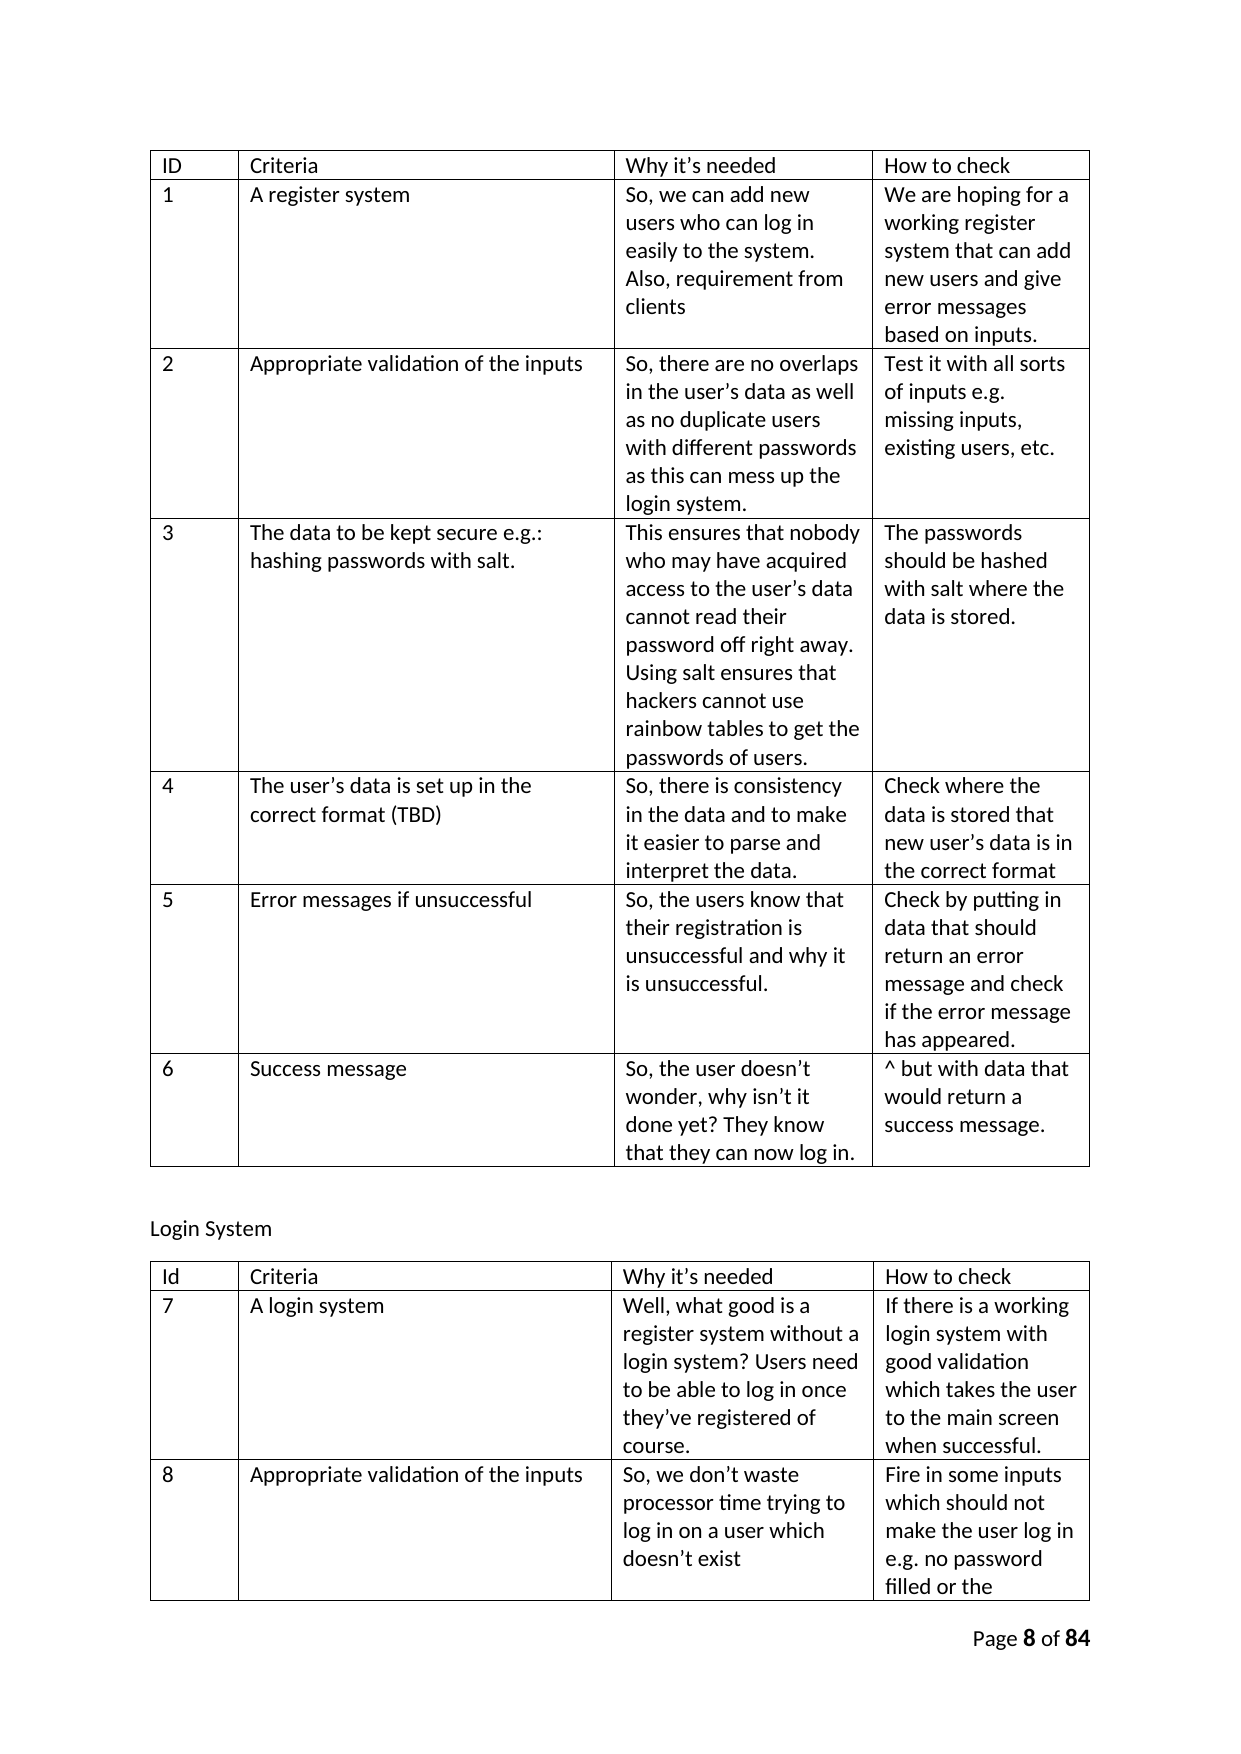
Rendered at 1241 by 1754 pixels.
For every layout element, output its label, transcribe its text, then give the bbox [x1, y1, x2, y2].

table_cell Well, what good is a register system without a login system? Users need to be able to log in once they’ve registered of course. [612, 1291, 873, 1459]
table_header How to check [873, 151, 1089, 179]
table_cell So, there is consistency in the data and to make it easier to parse and interpret the data. [615, 772, 872, 884]
table_header Criteria [239, 151, 614, 179]
table_cell 7 [151, 1291, 238, 1459]
table_cell Success message [239, 1054, 614, 1166]
table_cell Check where the data is stored that new user’s data is in the correct format [873, 772, 1089, 884]
text Login System [150, 1214, 1090, 1242]
table_cell 3 [151, 519, 238, 771]
table_cell Check by putting in data that should return an error message and check if the error message has appeared. [873, 885, 1089, 1053]
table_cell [239, 1460, 611, 1600]
table_cell 5 [151, 885, 238, 1053]
table_cell The passwords should be hashed with salt where the data is stored. [873, 519, 1089, 771]
table_header ID [151, 151, 238, 179]
table_cell 1 [151, 180, 238, 348]
table_cell So, the user doesn’t wonder, why isn’t it done yet? They know that they can now log in. [615, 1054, 872, 1166]
table_cell The user’s data is set up in the correct format (TBD) [239, 772, 614, 884]
table_header Why it’s needed [615, 151, 872, 179]
table_cell 8 [151, 1460, 238, 1600]
table_cell 2 [151, 349, 238, 517]
table_cell So, we can add new users who can log in easily to the system. Also, requirement from clients [615, 180, 872, 348]
table_cell Test it with all sorts of inputs e.g. missing inputs, existing users, etc. [873, 349, 1089, 517]
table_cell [612, 1460, 873, 1600]
table_header Criteria [239, 1262, 611, 1290]
table_cell We are hoping for a working register system that can add new users and give error messages based on inputs. [873, 180, 1089, 348]
table_cell A register system [239, 180, 614, 348]
table_header Id [151, 1262, 238, 1290]
table_cell ^ but with data that would return a success message. [873, 1054, 1089, 1166]
table_header Why it’s needed [612, 1262, 873, 1290]
table_cell So, the users know that their registration is unsuccessful and why it is unsuccessful. [615, 885, 872, 1053]
table_cell So, there are no overlaps in the user’s data as well as no duplicate users with different passwords as this can mess up the login system. [615, 349, 872, 517]
table_cell Appropriate validation of the inputs [239, 349, 614, 517]
table_cell The data to be kept secure e.g.: hashing passwords with salt. [239, 519, 614, 771]
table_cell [874, 1460, 1089, 1600]
table_cell If there is a working login system with good validation which takes the user to the main screen when successful. [874, 1291, 1089, 1459]
table_cell This ensures that nobody who may have acquired access to the user’s data cannot read their password off right away. Using salt ensures that hackers cannot use rainbow tables to get the passwords of users. [615, 519, 872, 771]
table_cell Error messages if unsuccessful [239, 885, 614, 1053]
table_header How to check [874, 1262, 1089, 1290]
table_cell 6 [151, 1054, 238, 1166]
table_cell 4 [151, 772, 238, 884]
table_cell A login system [239, 1291, 611, 1459]
